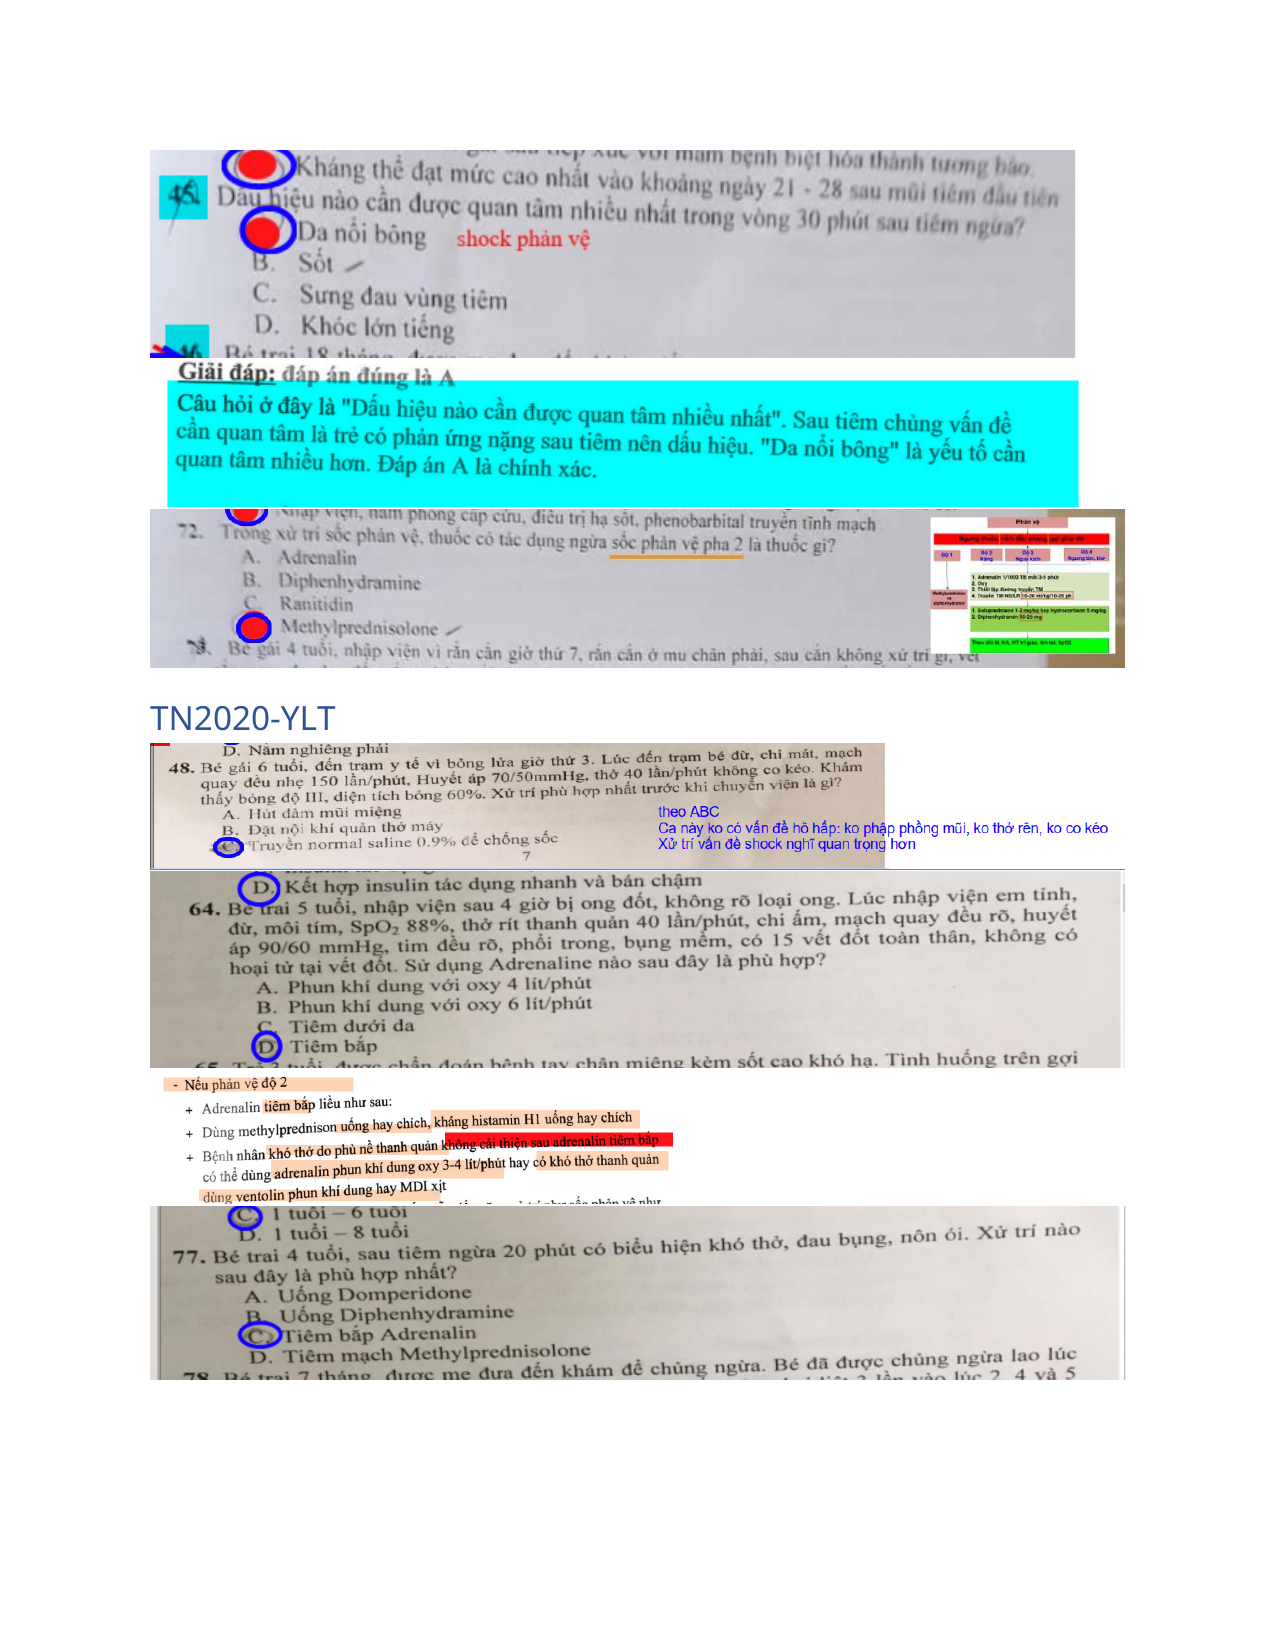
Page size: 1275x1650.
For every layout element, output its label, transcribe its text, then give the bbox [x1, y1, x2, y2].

picture [150, 509, 1125, 668]
picture [150, 743, 1125, 870]
picture [150, 1206, 1125, 1380]
subtitle TN2020-YLT [150, 695, 1125, 740]
picture [150, 1075, 715, 1204]
picture [150, 150, 1076, 358]
picture [150, 360, 1125, 507]
picture [150, 871, 1125, 1068]
